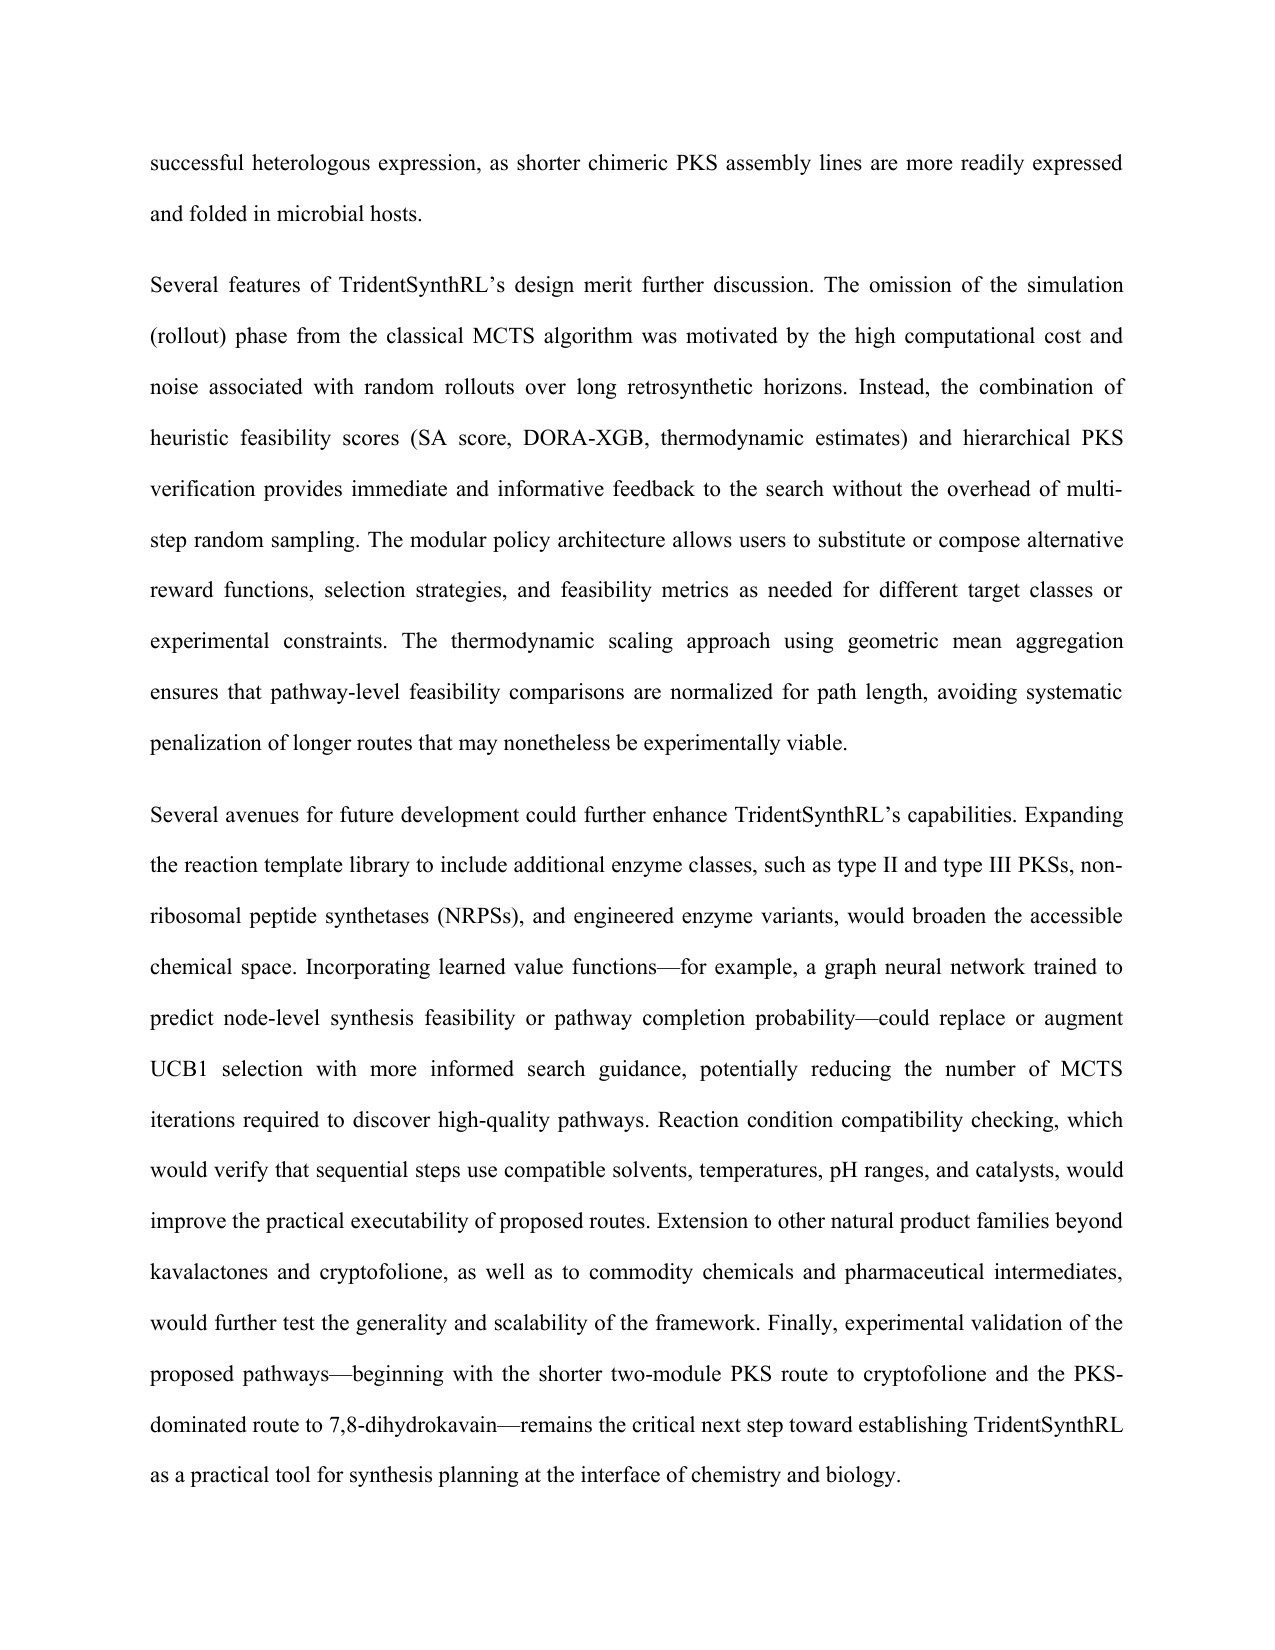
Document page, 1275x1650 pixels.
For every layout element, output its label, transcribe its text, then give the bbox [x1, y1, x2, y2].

text Several avenues for future development could further enhance TridentSynthRL’s capabilities. Expanding the reaction template library to include additional enzyme classes, such as type II and type III PKSs, non-ribosomal peptide synthetases (NRPSs), and engineered enzyme variants, would broaden the accessible chemical space. Incorporating learned value functions—for example, a graph neural network trained to predict node-level synthesis feasibility or pathway completion probability—could replace or augment UCB1 selection with more informed search guidance, potentially reducing the number of MCTS iterations required to discover high-quality pathways. Reaction condition compatibility checking, which would verify that sequential steps use compatible solvents, temperatures, pH ranges, and catalysts, would improve the practical executability of proposed routes. Extension to other natural product families beyond kavalactones and cryptofolione, as well as to commodity chemicals and pharmaceutical intermediates, would further test the generality and scalability of the framework. Finally, experimental validation of the proposed pathways—beginning with the shorter two-module PKS route to cryptofolione and the PKS-dominated route to 7,8-dihydrokavain—remains the critical next step toward establishing TridentSynthRL as a practical tool for synthesis planning at the interface of chemistry and biology. [150, 802, 1125, 1488]
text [150, 150, 1125, 226]
text Several features of TridentSynthRL’s design merit further discussion. The omission of the simulation (rollout) phase from the classical MCTS algorithm was motivated by the high computational cost and noise associated with random rollouts over long retrosynthetic horizons. Instead, the combination of heuristic feasibility scores (SA score, DORA-XGB, thermodynamic estimates) and hierarchical PKS verification provides immediate and informative feedback to the search without the overhead of multi-step random sampling. The modular policy architecture allows users to substitute or compose alternative reward functions, selection strategies, and feasibility metrics as needed for different target classes or experimental constraints. The thermodynamic scaling approach using geometric mean aggregation ensures that pathway-level feasibility comparisons are normalized for path length, avoiding systematic penalization of longer routes that may nonetheless be experimentally viable. [150, 272, 1125, 755]
